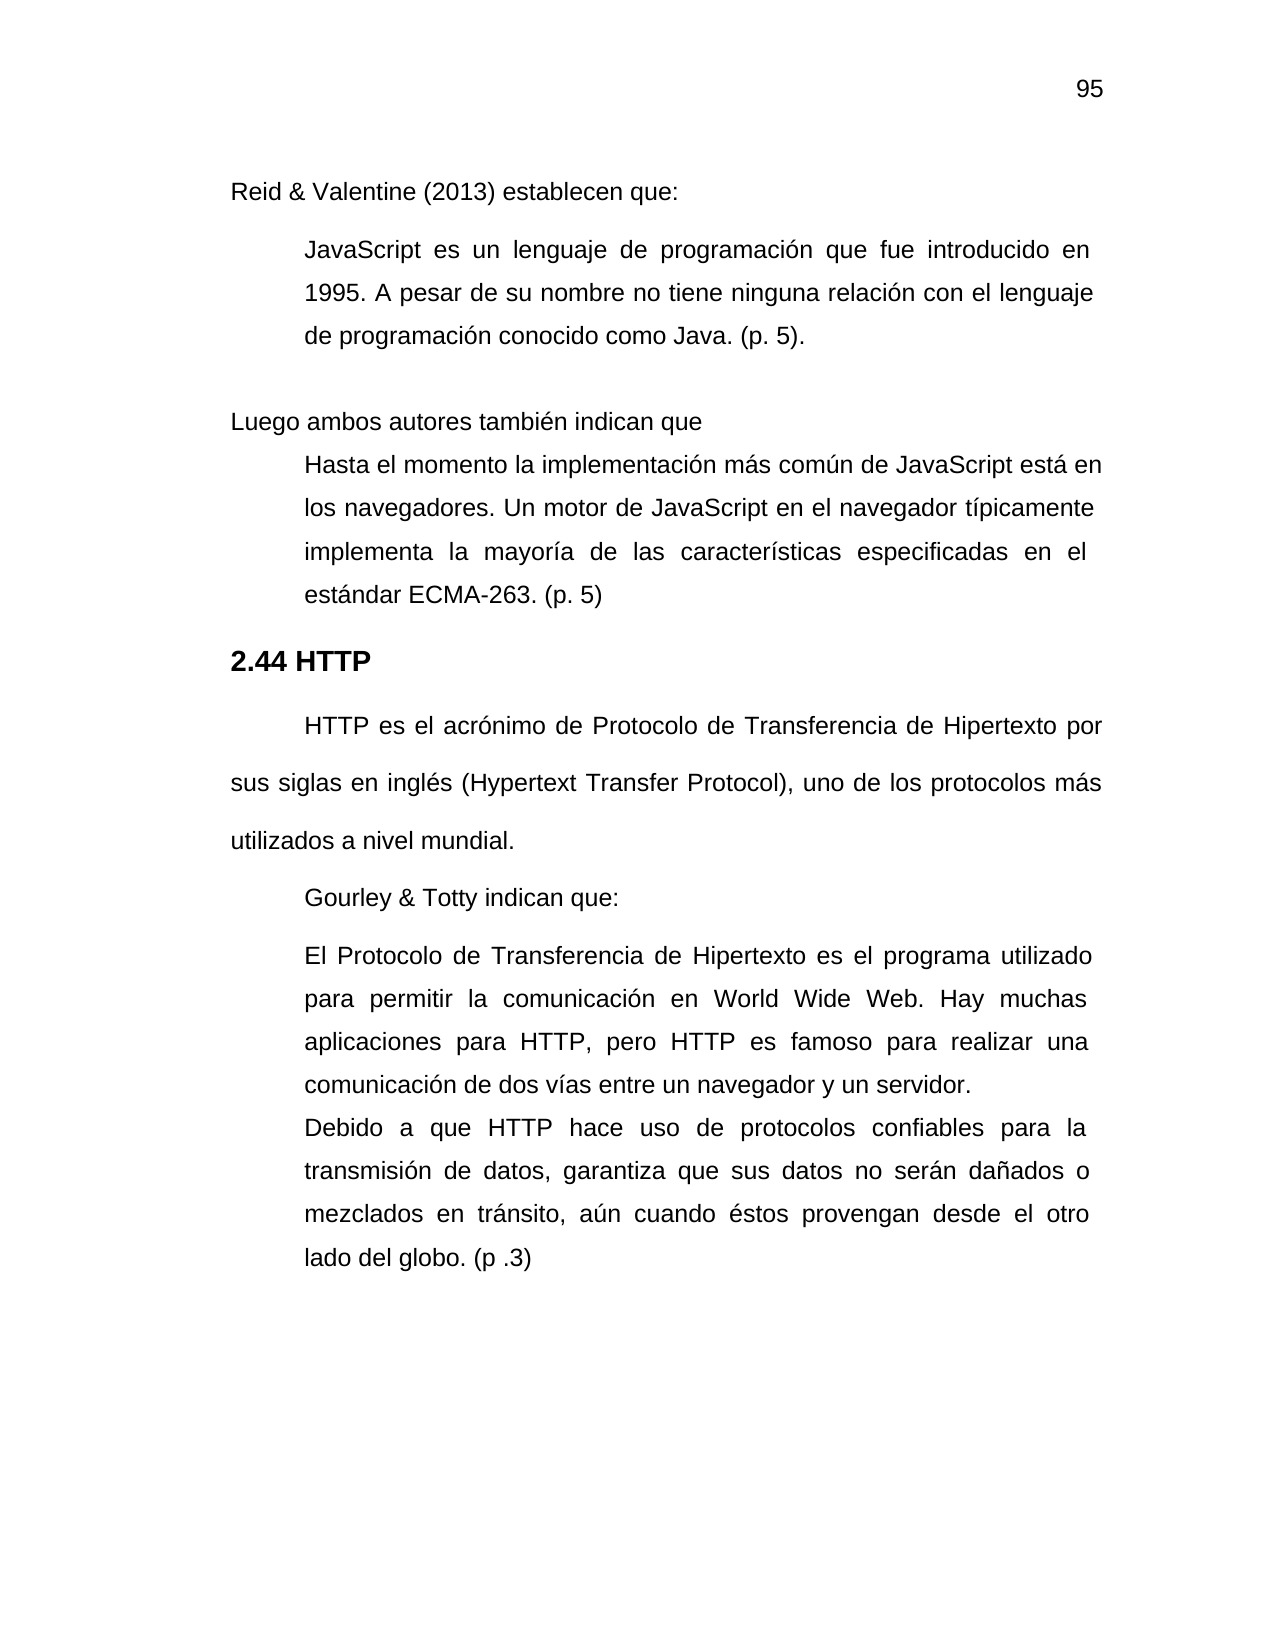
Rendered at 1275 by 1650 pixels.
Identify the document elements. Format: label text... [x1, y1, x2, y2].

text Hasta el momento la implementación más común de JavaScript está en los navegadores. Un motor de JavaScript en el navegador típicamente implementa la mayoría de las características especificadas en el estándar ECMA-263. (p. 5) [230, 450, 1104, 608]
text Debido a que HTTP hace uso de protocolos confiables para la transmisión de datos, garantiza que sus datos no serán dañados o mezclados en tránsito, aún cuando éstos provengan desde el otro lado del globo. (p .3) [230, 1113, 1104, 1271]
text JavaScript es un lenguaje de programación que fue introducido en 1995. A pesar de su nombre no tiene ninguna relación con el lenguaje de programación conocido como Java. (p. 5). [230, 235, 1104, 350]
text El Protocolo de Transferencia de Hipertexto es el programa utilizado para permitir la comunicación en World Wide Web. Hay muchas aplicaciones para HTTP, pero HTTP es famoso para realizar una comunicación de dos vías entre un navegador y un servidor. [230, 941, 1104, 1099]
subtitle 2.44 HTTP [230, 644, 1104, 677]
text Gourley & Totty indican que: [230, 883, 1104, 912]
text Luego ambos autores también indican que [230, 407, 1104, 436]
text Reid & Valentine (2013) establecen que: [230, 177, 1104, 206]
text HTTP es el acrónimo de Protocolo de Transferencia de Hipertexto por sus siglas en inglés (Hypertext Transfer Protocol), uno de los protocolos más utilizados a nivel mundial. [230, 711, 1104, 854]
